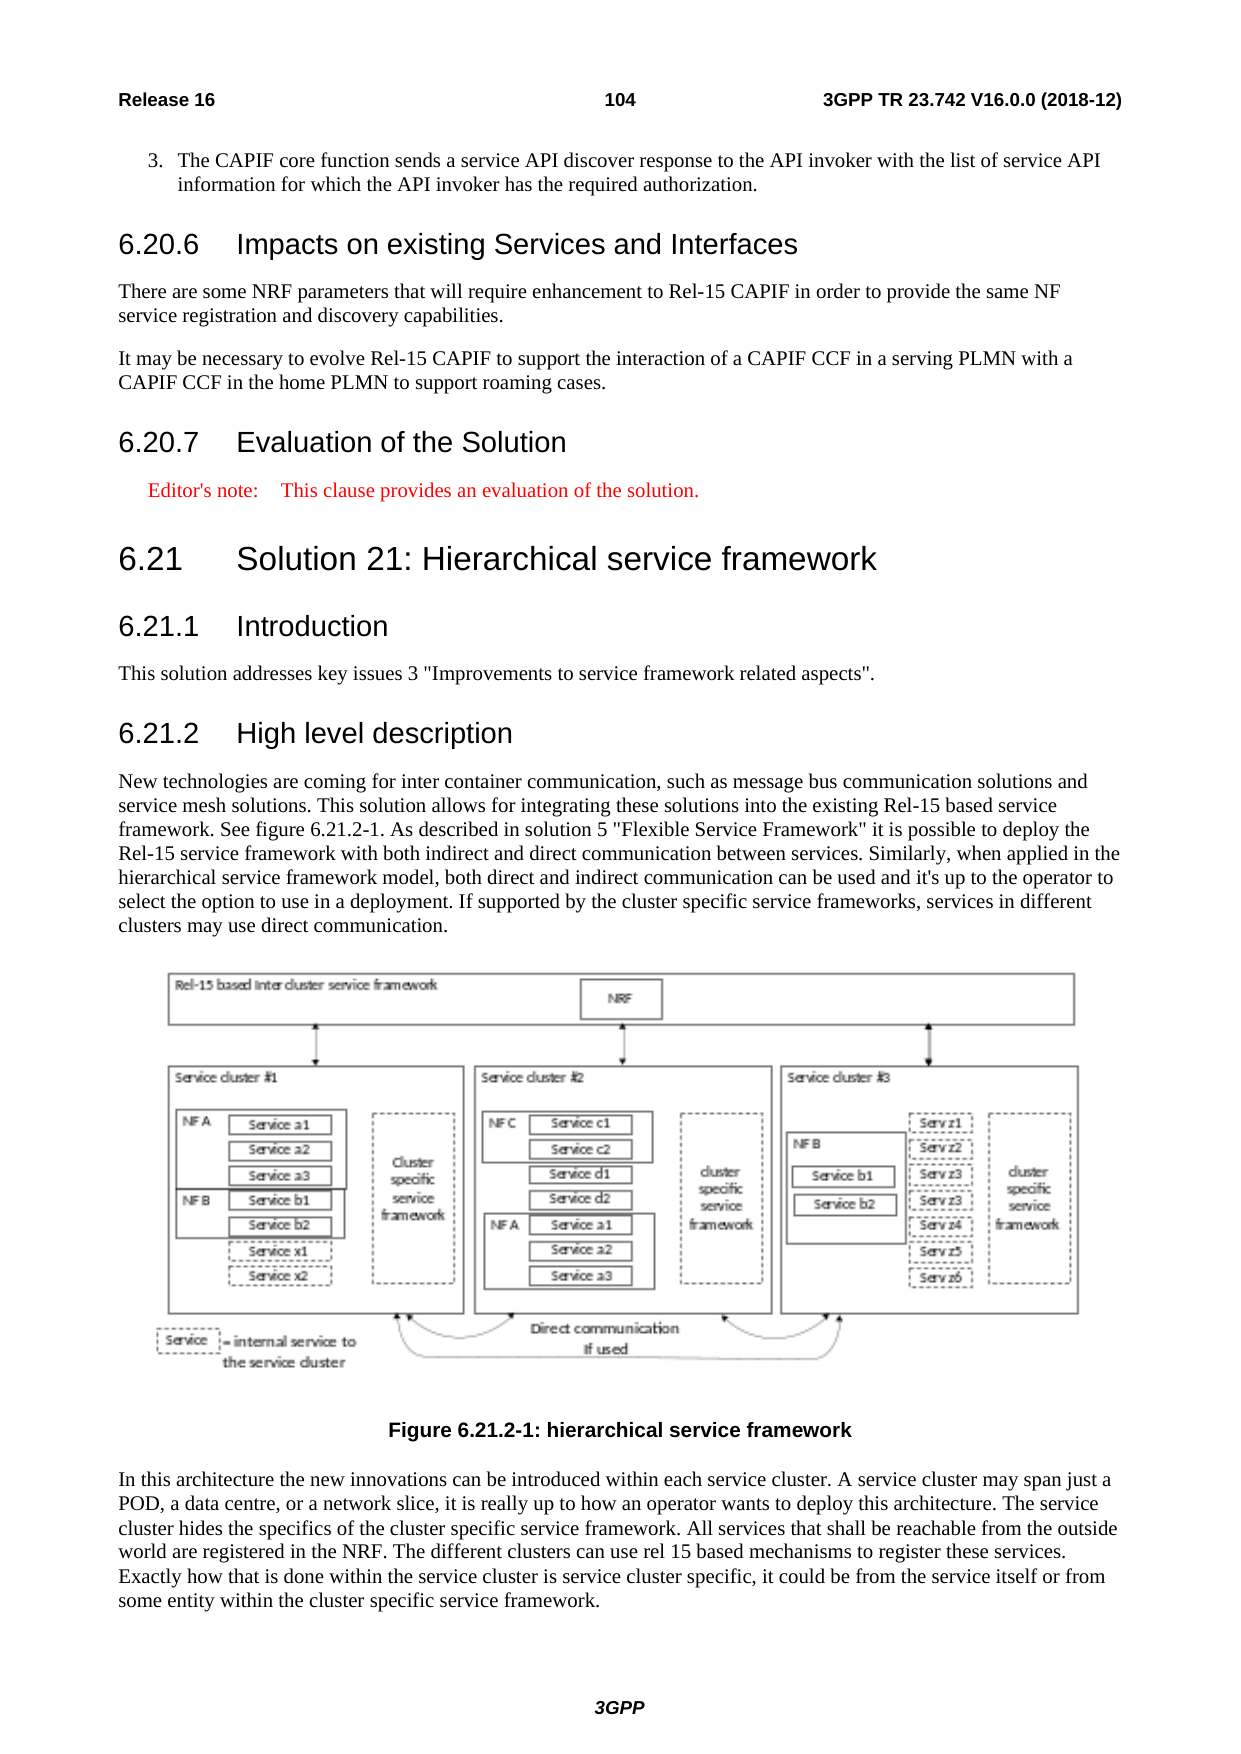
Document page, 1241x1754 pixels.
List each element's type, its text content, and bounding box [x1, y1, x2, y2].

text There are some NRF parameters that will require enhancement to Rel-15 CAPIF in order to provide the same NF service registration and discovery capabilities. [118, 279, 1122, 327]
text New technologies are coming for inter container communication, such as message bus communication solutions and service mesh solutions. This solution allows for integrating these solutions into the existing Rel-15 based service framework. See figure 6.21.2-1. As described in solution 5 "Flexible Service Framework" it is possible to deploy the Rel-15 service framework with both indirect and direct communication between services. Similarly, when applied in the hierarchical service framework model, both direct and indirect communication can be used and it's up to the operator to select the option to use in a deployment. If supported by the cluster specific service frameworks, services in different clusters may use direct communication. [118, 769, 1122, 937]
text In this architecture the new innovations can be introduced within each service cluster. A service cluster may span just a POD, a data centre, or a network slice, it is really up to how an operator wants to deploy this architecture. The service cluster hides the specifics of the cluster specific service framework. All services that shall be reachable from the outside world are registered in the NRF. The different clusters can use rel 15 based mechanisms to register these services. Exactly how that is done within the service cluster is service cluster specific, it could be from the service itself or from some entity within the cluster specific service framework. [118, 1467, 1122, 1612]
text 3. The CAPIF core function sends a service API discover response to the API invoker with the list of service API information for which the API invoker has the required authorization. [148, 147, 1122, 196]
subtitle 6.21 Solution 21: Hierarchical service framework [118, 539, 1122, 578]
text This solution addresses key issues 3 "Improvements to service framework related aspects". [118, 661, 1122, 685]
subtitle 6.20.6 Impacts on existing Services and Interfaces [118, 227, 1122, 260]
subtitle 6.20.7 Evaluation of the Solution [118, 425, 1122, 459]
subtitle 6.21.1 Introduction [118, 609, 1122, 642]
subtitle 6.21.2 High level description [118, 717, 1122, 750]
text It may be necessary to evolve Rel-15 CAPIF to support the interaction of a CAPIF CCF in a serving PLMN with a CAPIF CCF in the home PLMN to support roaming cases. [118, 346, 1122, 394]
text Figure 6.21.2-1: hierarchical service framework [118, 1418, 1122, 1442]
text Editor's note: This clause provides an evaluation of the solution. [148, 478, 1122, 502]
